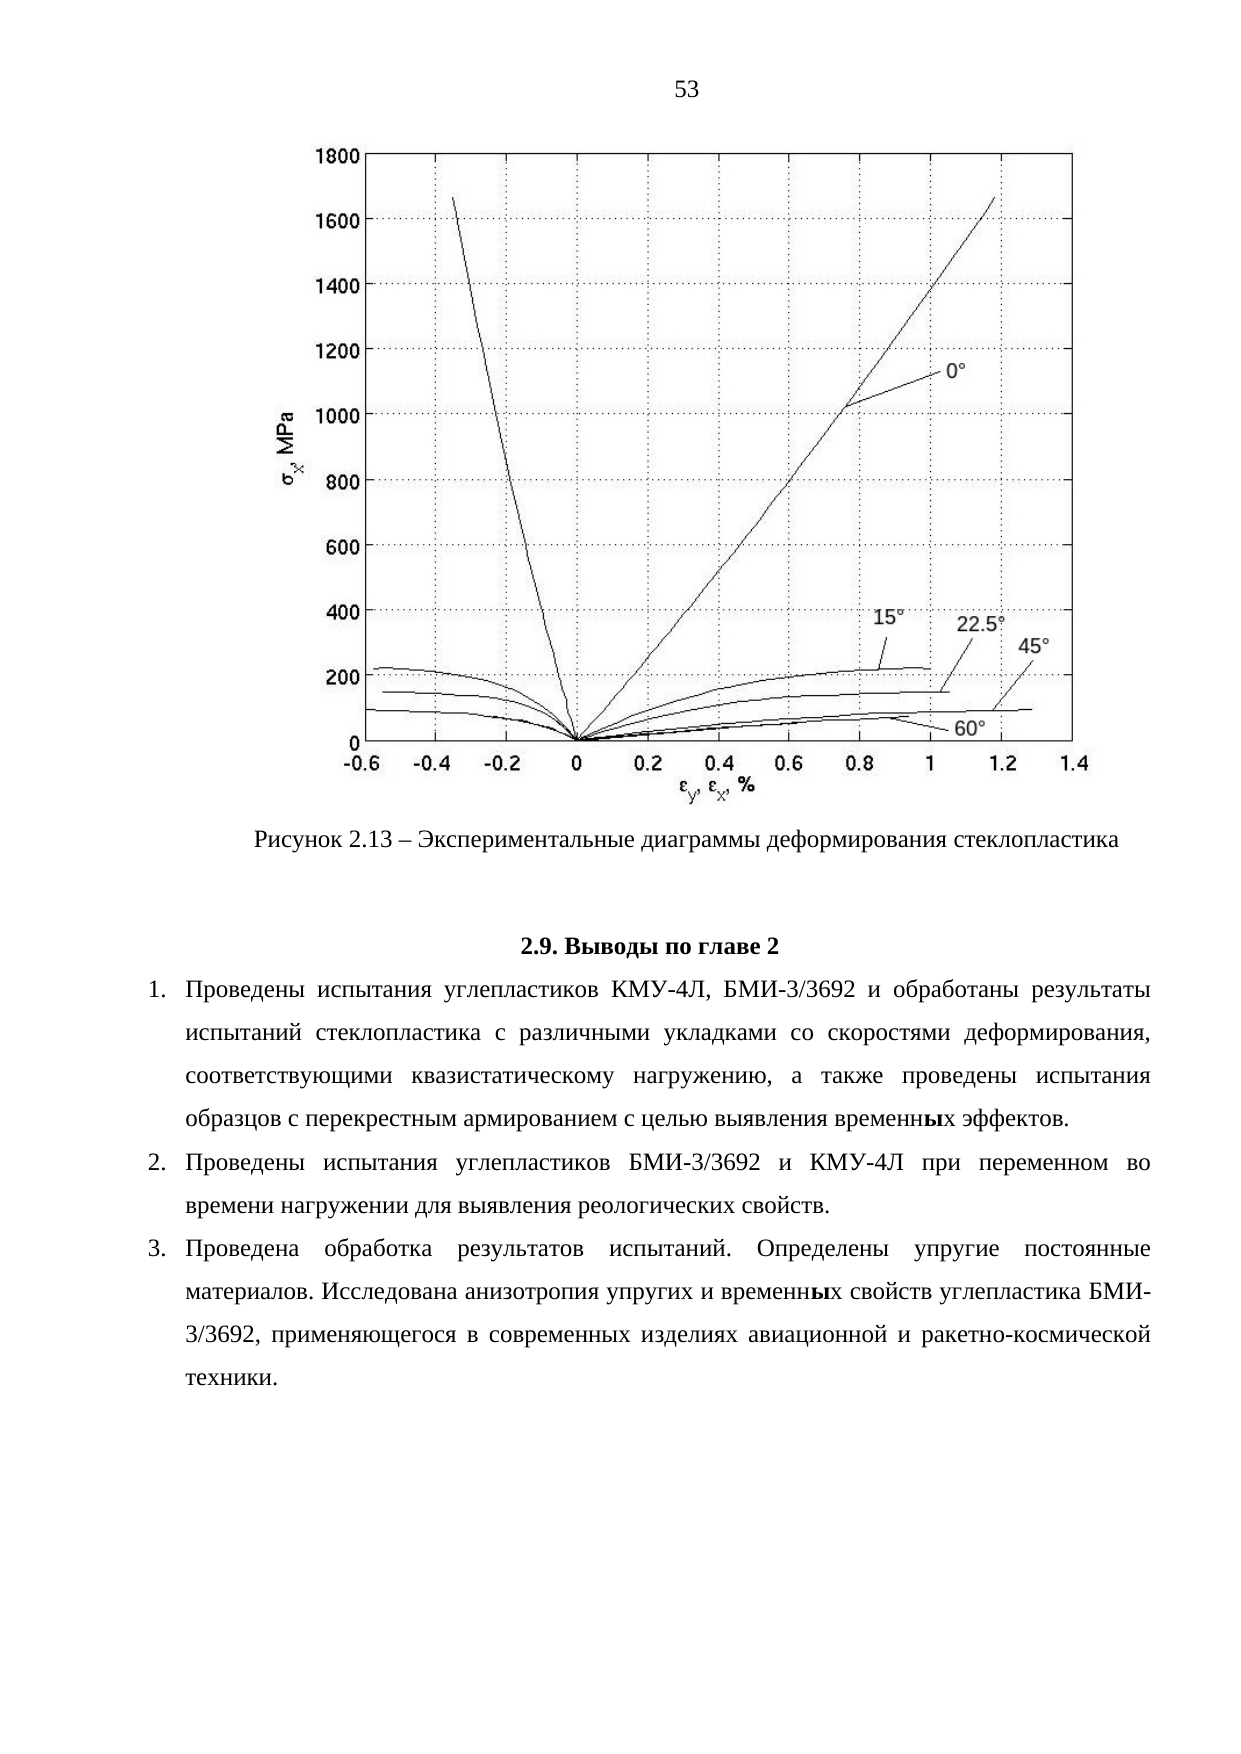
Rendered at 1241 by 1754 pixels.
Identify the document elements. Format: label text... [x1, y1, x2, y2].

list Проведены испытания углепластиков КМУ-4Л, БМИ-3/3692 и обработаны результаты испытаний стеклопластика с различными укладками со скоростями деформирования, соответствующими квазистатическому нагружению, а также проведены испытания образцов с перекрестным армированием с целью выявления временных эффектов. [148, 974, 1152, 1132]
subtitle 2.9. Выводы по главе 2 [148, 931, 1152, 960]
list Проведена обработка результатов испытаний. Определены упругие постоянные материалов. Исследована анизотропия упругих и временных свойств углепластика БМИ-3/3692, применяющегося в современных изделиях авиационной и ракетно-космической техники. [148, 1233, 1152, 1391]
list Проведены испытания углепластиков БМИ-3/3692 и КМУ-4Л при переменном во времени нагружении для выявления реологических свойств. [148, 1147, 1152, 1218]
picture [264, 131, 1109, 810]
text Рисунок 2.13 – Экспериментальные диаграммы деформирования стеклопластика [148, 824, 1152, 853]
